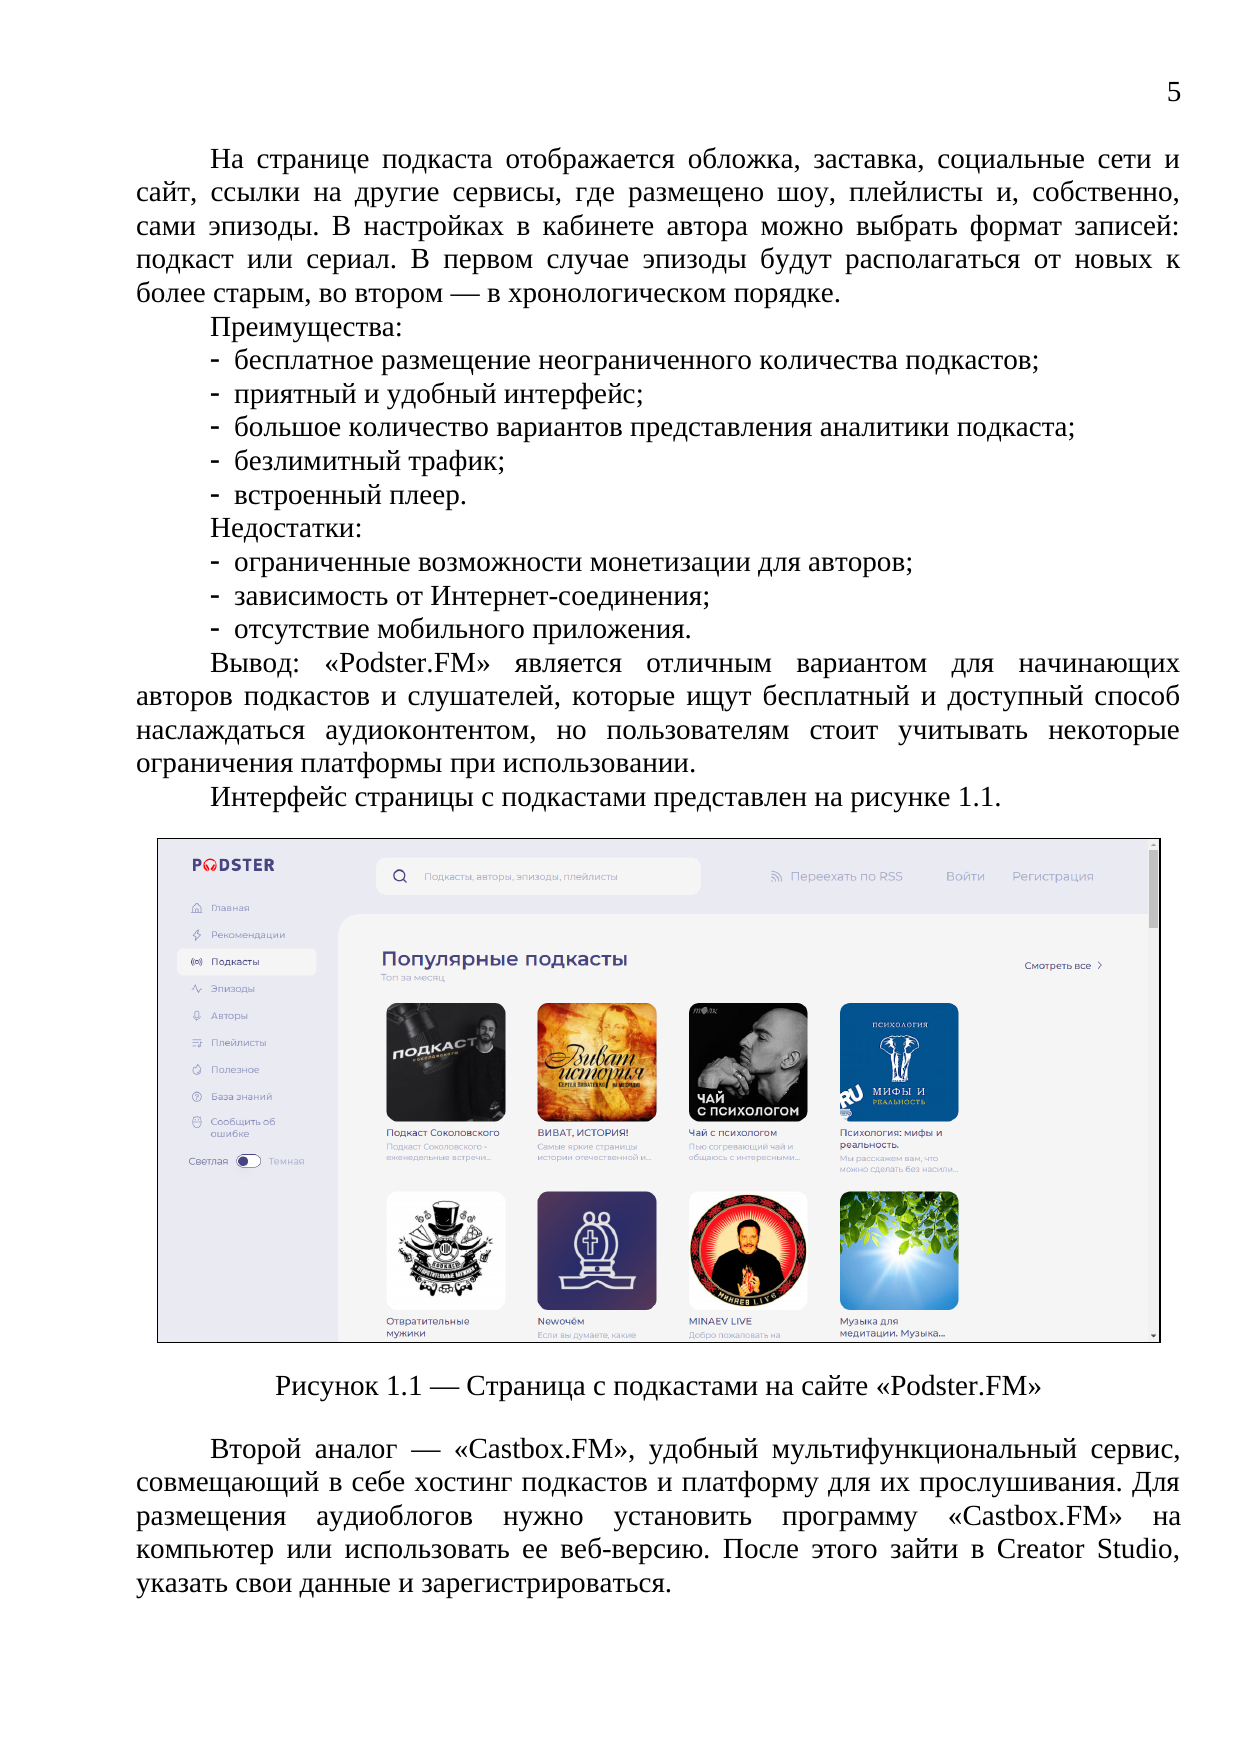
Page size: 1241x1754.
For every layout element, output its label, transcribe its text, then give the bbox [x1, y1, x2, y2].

list встроенный плеер. [136, 477, 1181, 510]
list ограниченные возможности монетизации для авторов; [136, 544, 1181, 578]
list отсутствие мобильного приложения. [136, 611, 1181, 645]
list зависимость от Интернет-соединения; [136, 578, 1181, 611]
picture [158, 839, 1159, 1342]
text На странице подкаста отображается обложка, заставка, социальные сети и сайт, ссылки на другие сервисы, где размещено шоу, плейлисты и, собственно, сами эпизоды. В настройках в кабинете автора можно выбрать формат записей: подкаст или сериал. В первом случае эпизоды будут располагаться от новых к более старым, во втором — в хронологическом порядке. [136, 141, 1181, 309]
list бесплатное размещение неограниченного количества подкастов; [136, 342, 1181, 376]
text Преимущества: [136, 309, 1181, 342]
text Вывод: «Podster.FM» является отличным вариантом для начинающих авторов подкастов и слушателей, которые ищут бесплатный и доступный способ наслаждаться аудиоконтентом, но пользователям стоит учитывать некоторые ограничения платформы при использовании. [136, 645, 1181, 779]
list большое количество вариантов представления аналитики подкаста; [136, 409, 1181, 443]
text Второй аналог — «Castbox.FM», удобный мультифункциональный сервис, совмещающий в себе хостинг подкастов и платформу для их прослушивания. Для размещения аудиоблогов нужно установить программу «Castbox.FM» на компьютер или использовать ее веб-версию. После этого зайти в Creator Studio, указать свои данные и зарегистрироваться. [136, 1431, 1181, 1598]
list приятный и удобный интерфейс; [136, 376, 1181, 409]
list безлимитный трафик; [136, 443, 1181, 477]
text Интерфейс страницы с подкастами представлен на рисунке 1.1. [136, 779, 1181, 813]
text Рисунок 1.1 — Страница с подкастами на сайте «Podster.FM» [136, 1368, 1181, 1402]
text Недостатки: [136, 510, 1181, 544]
